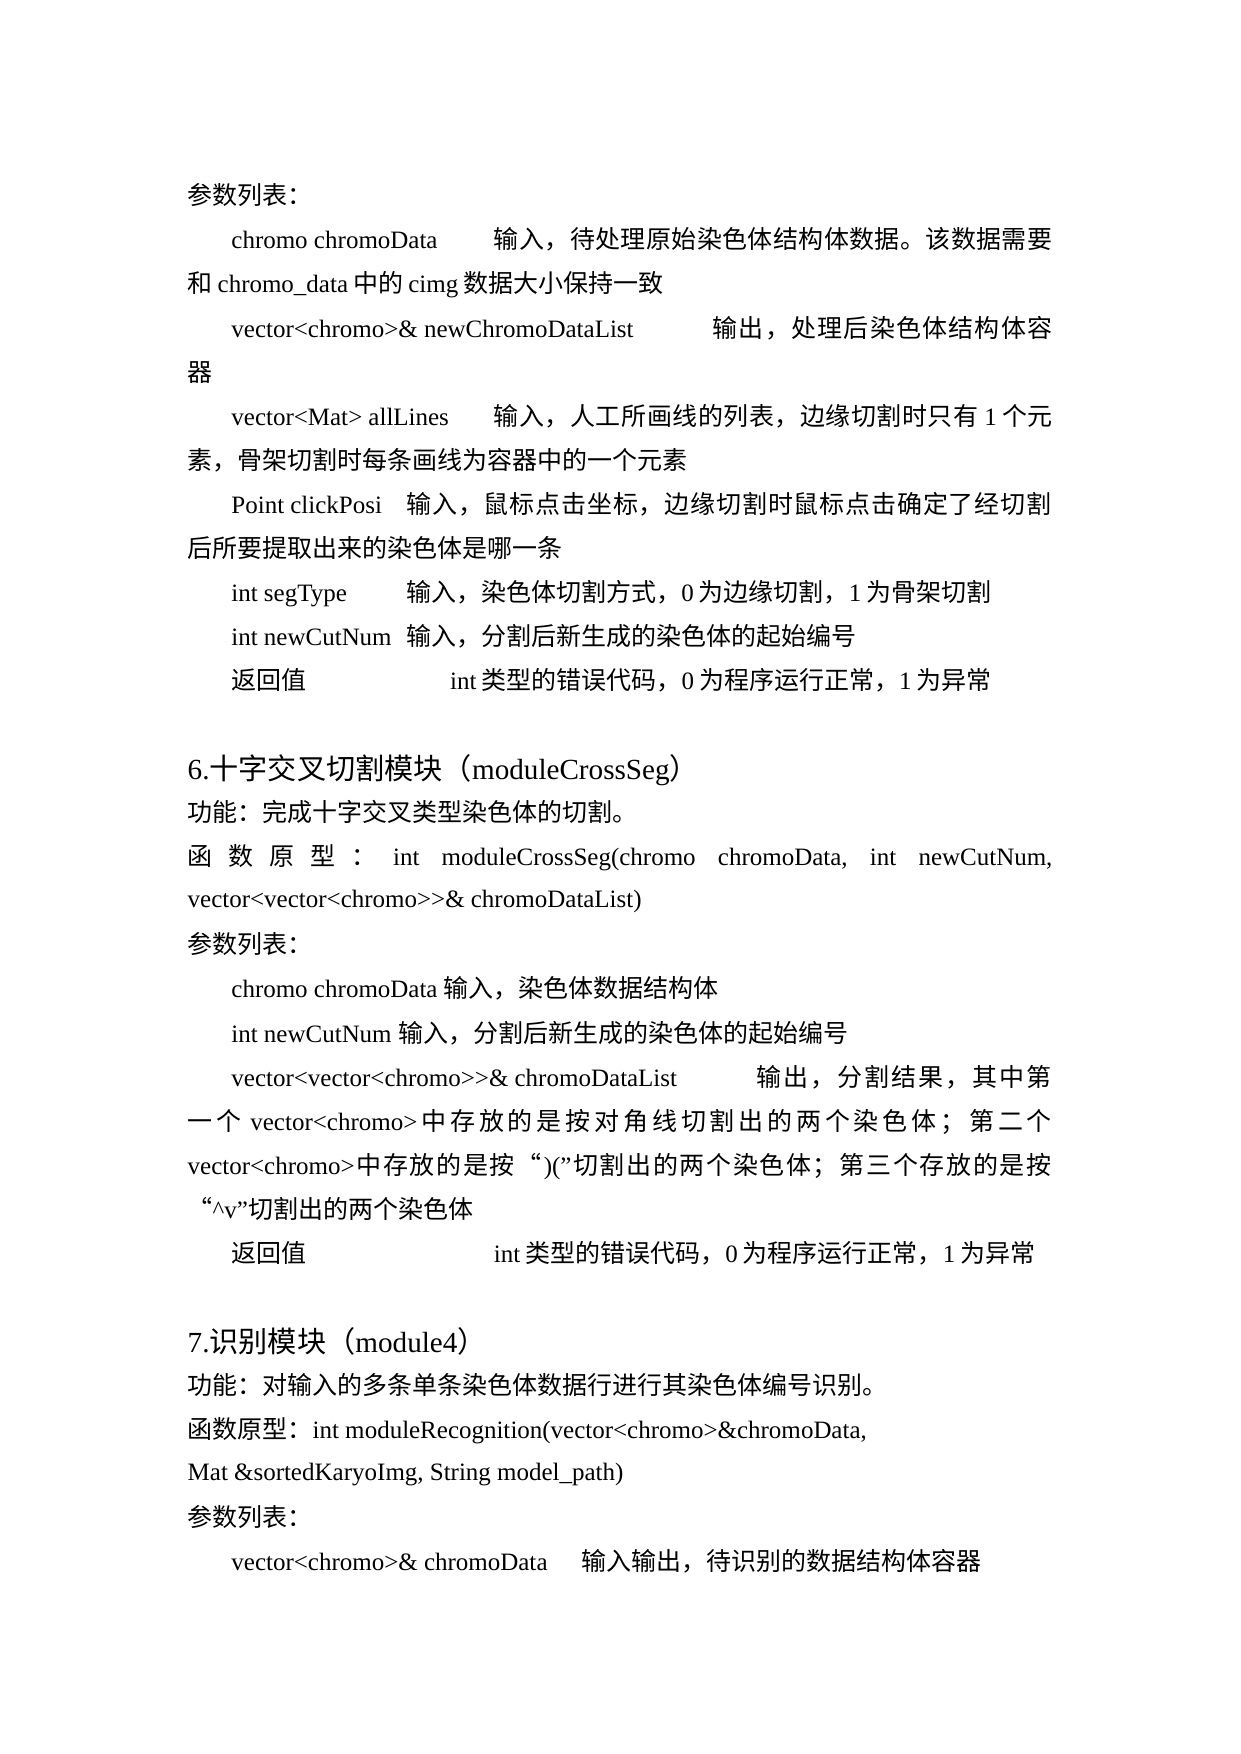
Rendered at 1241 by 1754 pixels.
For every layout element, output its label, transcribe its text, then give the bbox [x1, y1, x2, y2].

text Point clickPosi 输入，鼠标点击坐标，边缘切割时鼠标点击确定了经切割后所要提取出来的染色体是哪一条 [187, 480, 1053, 568]
text int newCutNum 输入，分割后新生成的染色体的起始编号 [187, 1009, 1053, 1053]
text 功能：完成十字交叉类型染色体的切割。 [187, 789, 1053, 833]
text vector<chromo>& chromoData 输入输出，待识别的数据结构体容器 [187, 1538, 1053, 1582]
text 6.十字交叉切割模块（moduleCrossSeg） [187, 745, 1053, 789]
text 7.识别模块（module4） [187, 1318, 1053, 1362]
text 返回值 int类型的错误代码，0为程序运行正常，1为异常 [187, 1229, 1053, 1273]
text int newCutNum 输入，分割后新生成的染色体的起始编号 [187, 613, 1053, 657]
text 参数列表： [187, 1494, 1053, 1538]
text vector<vector<chromo>>& chromoDataList 输出，分割结果，其中第一个vector<chromo>中存放的是按对角线切割出的两个染色体；第二个vector<chromo>中存放的是按“)(”切割出的两个染色体；第三个存放的是按“^v”切割出的两个染色体 [187, 1053, 1053, 1229]
text 函数原型：int moduleRecognition(vector<chromo>&chromoData, [187, 1406, 1053, 1450]
text 参数列表： [187, 172, 1053, 216]
text chromo chromoData 输入，染色体数据结构体 [187, 965, 1053, 1009]
text chromo chromoData 输入，待处理原始染色体结构体数据。该数据需要和chromo_data中的cimg数据大小保持一致 [187, 216, 1053, 304]
text vector<Mat> allLines 输入，人工所画线的列表，边缘切割时只有1个元素，骨架切割时每条画线为容器中的一个元素 [187, 392, 1053, 480]
text 函数原型：int moduleCrossSeg(chromo chromoData, int newCutNum, vector<vector<chromo>>& chromoDataList) [187, 833, 1053, 921]
text int segType 输入，染色体切割方式，0为边缘切割，1为骨架切割 [187, 568, 1053, 613]
text Mat &sortedKaryoImg, String model_path) [187, 1450, 1053, 1494]
text 功能：对输入的多条单条染色体数据行进行其染色体编号识别。 [187, 1362, 1053, 1406]
text 参数列表： [187, 921, 1053, 965]
text vector<chromo>& newChromoDataList 输出，处理后染色体结构体容器 [187, 304, 1053, 392]
text 返回值 int类型的错误代码，0为程序运行正常，1为异常 [231, 657, 1053, 701]
